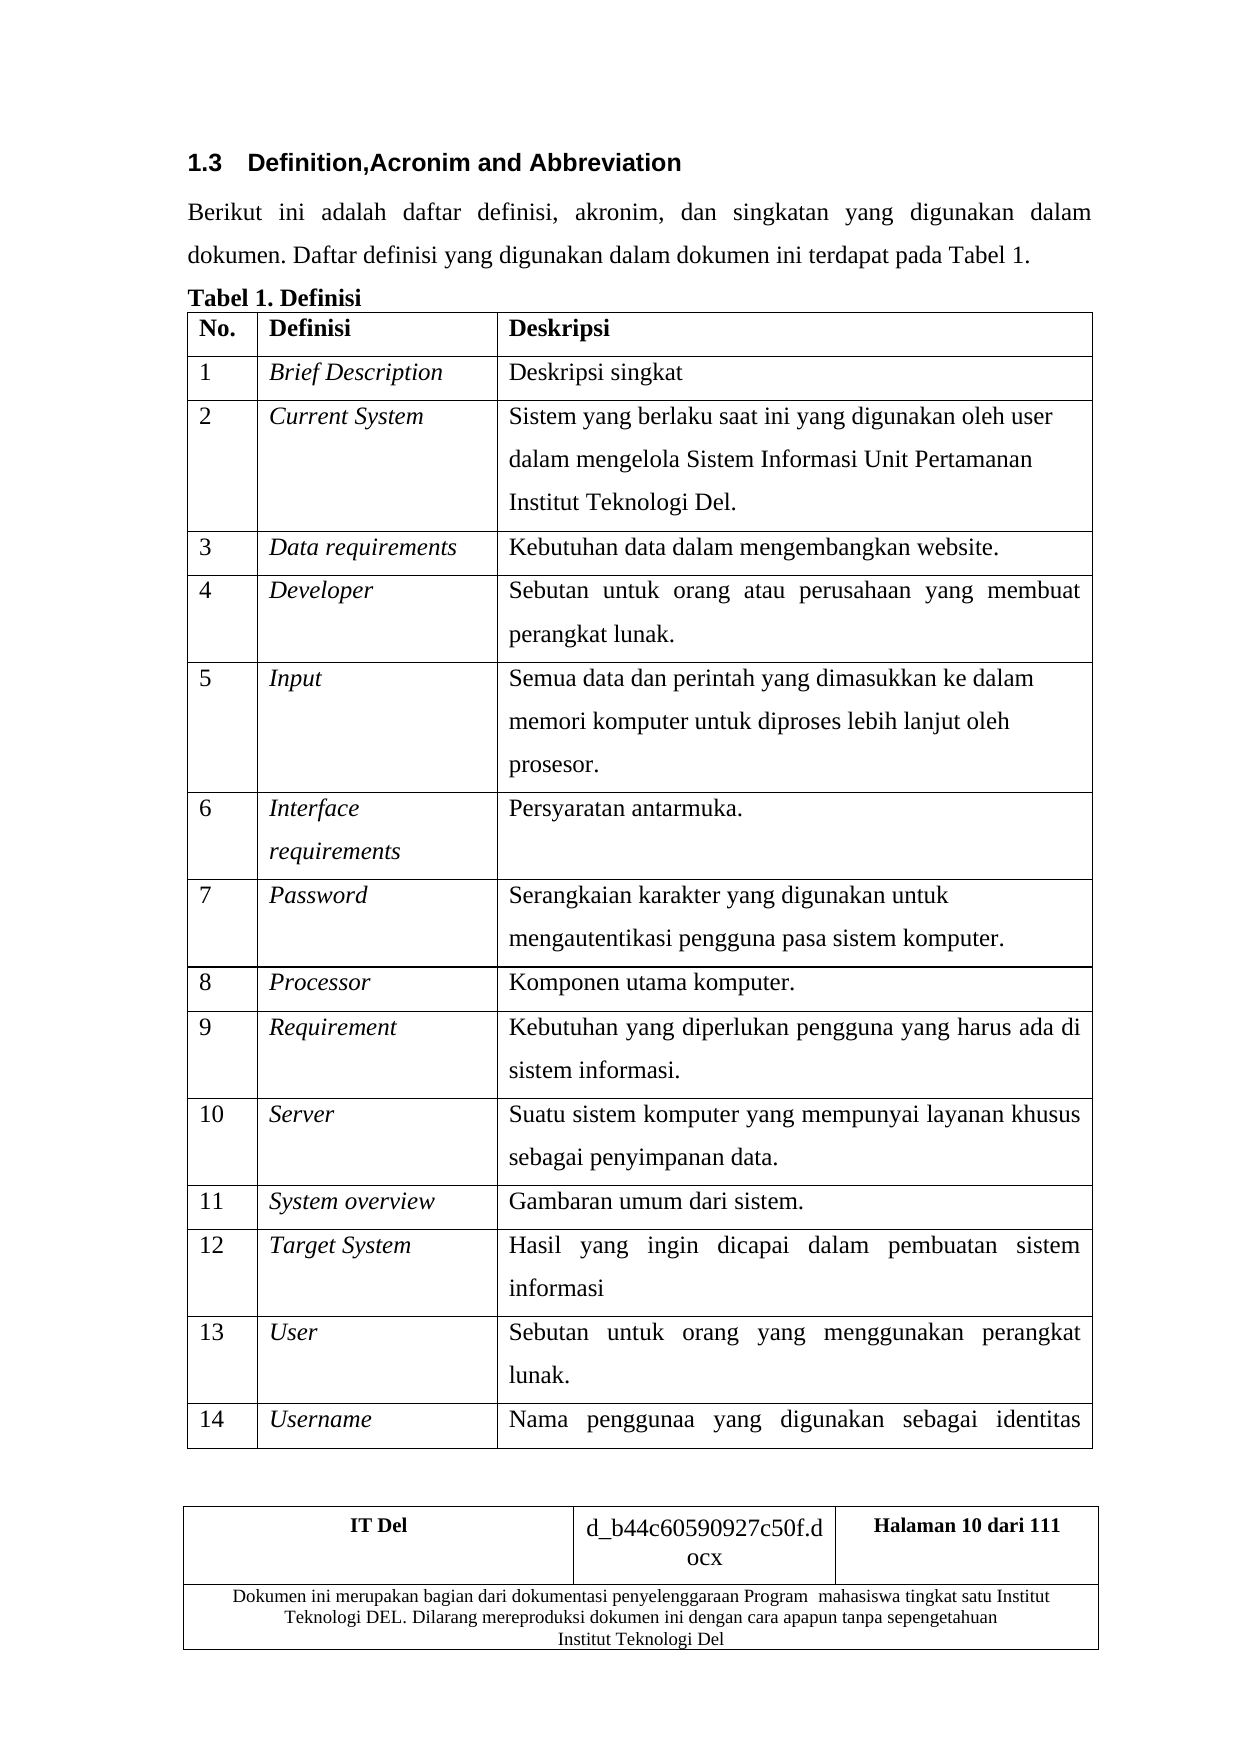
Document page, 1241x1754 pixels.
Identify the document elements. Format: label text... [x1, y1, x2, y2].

table_header No. [188, 313, 257, 356]
table_cell Semua data dan perintah yang dimasukkan ke dalam memori komputer untuk diproses lebih lanjut oleh prosesor. [498, 663, 1092, 792]
table_cell Deskripsi singkat [498, 357, 1092, 400]
table_cell Hasil yang ingin dicapai dalam pembuatan sistem informasi [498, 1230, 1092, 1316]
table_cell 10 [188, 1099, 257, 1185]
table_cell Brief Description [258, 357, 497, 400]
table_cell User [258, 1317, 497, 1403]
table_cell Interface requirements [258, 793, 497, 879]
table_cell Serangkaian karakter yang digunakan untuk mengautentikasi pengguna pasa sistem komputer. [498, 880, 1092, 966]
text Berikut ini adalah daftar definisi, akronim, dan singkatan yang digunakan dalam dokumen. Daftar definisi yang digunakan dalam dokumen ini terdapat pada Tabel 1. [187, 197, 1092, 269]
subtitle Definition,Acronim and Abbreviation [187, 148, 1092, 176]
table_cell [498, 1404, 1092, 1447]
table_cell Server [258, 1099, 497, 1185]
table_cell Kebutuhan yang diperlukan pengguna yang harus ada di sistem informasi. [498, 1012, 1092, 1098]
table_cell 4 [188, 576, 257, 662]
table_cell 14 [188, 1404, 257, 1447]
table_cell Gambaran umum dari sistem. [498, 1186, 1092, 1229]
table_cell Sistem yang berlaku saat ini yang digunakan oleh user dalam mengelola Sistem Informasi Unit Pertamanan Institut Teknologi Del. [498, 401, 1092, 531]
table_header Deskripsi [498, 313, 1092, 356]
table_cell 1 [188, 357, 257, 400]
table_cell Input [258, 663, 497, 792]
table_cell 2 [188, 401, 257, 531]
table_cell Target System [258, 1230, 497, 1316]
table_cell 12 [188, 1230, 257, 1316]
table_cell 7 [188, 880, 257, 966]
table_cell Current System [258, 401, 497, 531]
table_cell 11 [188, 1186, 257, 1229]
table_header Definisi [258, 313, 497, 356]
text Tabel 1. Definisi [187, 283, 1092, 312]
table_cell 9 [188, 1012, 257, 1098]
table_cell Kebutuhan data dalam mengembangkan website. [498, 532, 1092, 574]
table_cell 13 [188, 1317, 257, 1403]
table_cell Username [258, 1404, 497, 1447]
table_cell Data requirements [258, 532, 497, 574]
table_cell Suatu sistem komputer yang mempunyai layanan khusus sebagai penyimpanan data. [498, 1099, 1092, 1185]
table_cell Developer [258, 576, 497, 662]
table_cell 6 [188, 793, 257, 879]
table_cell 5 [188, 663, 257, 792]
table_cell 8 [188, 968, 257, 1011]
table_cell Processor [258, 968, 497, 1011]
table_cell Sebutan untuk orang atau perusahaan yang membuat perangkat lunak. [498, 576, 1092, 662]
table_cell System overview [258, 1186, 497, 1229]
table_cell 3 [188, 532, 257, 574]
table_cell Password [258, 880, 497, 966]
table_cell Komponen utama komputer. [498, 968, 1092, 1011]
table_cell Persyaratan antarmuka. [498, 793, 1092, 879]
table_cell Sebutan untuk orang yang menggunakan perangkat lunak. [498, 1317, 1092, 1403]
table_cell Requirement [258, 1012, 497, 1098]
